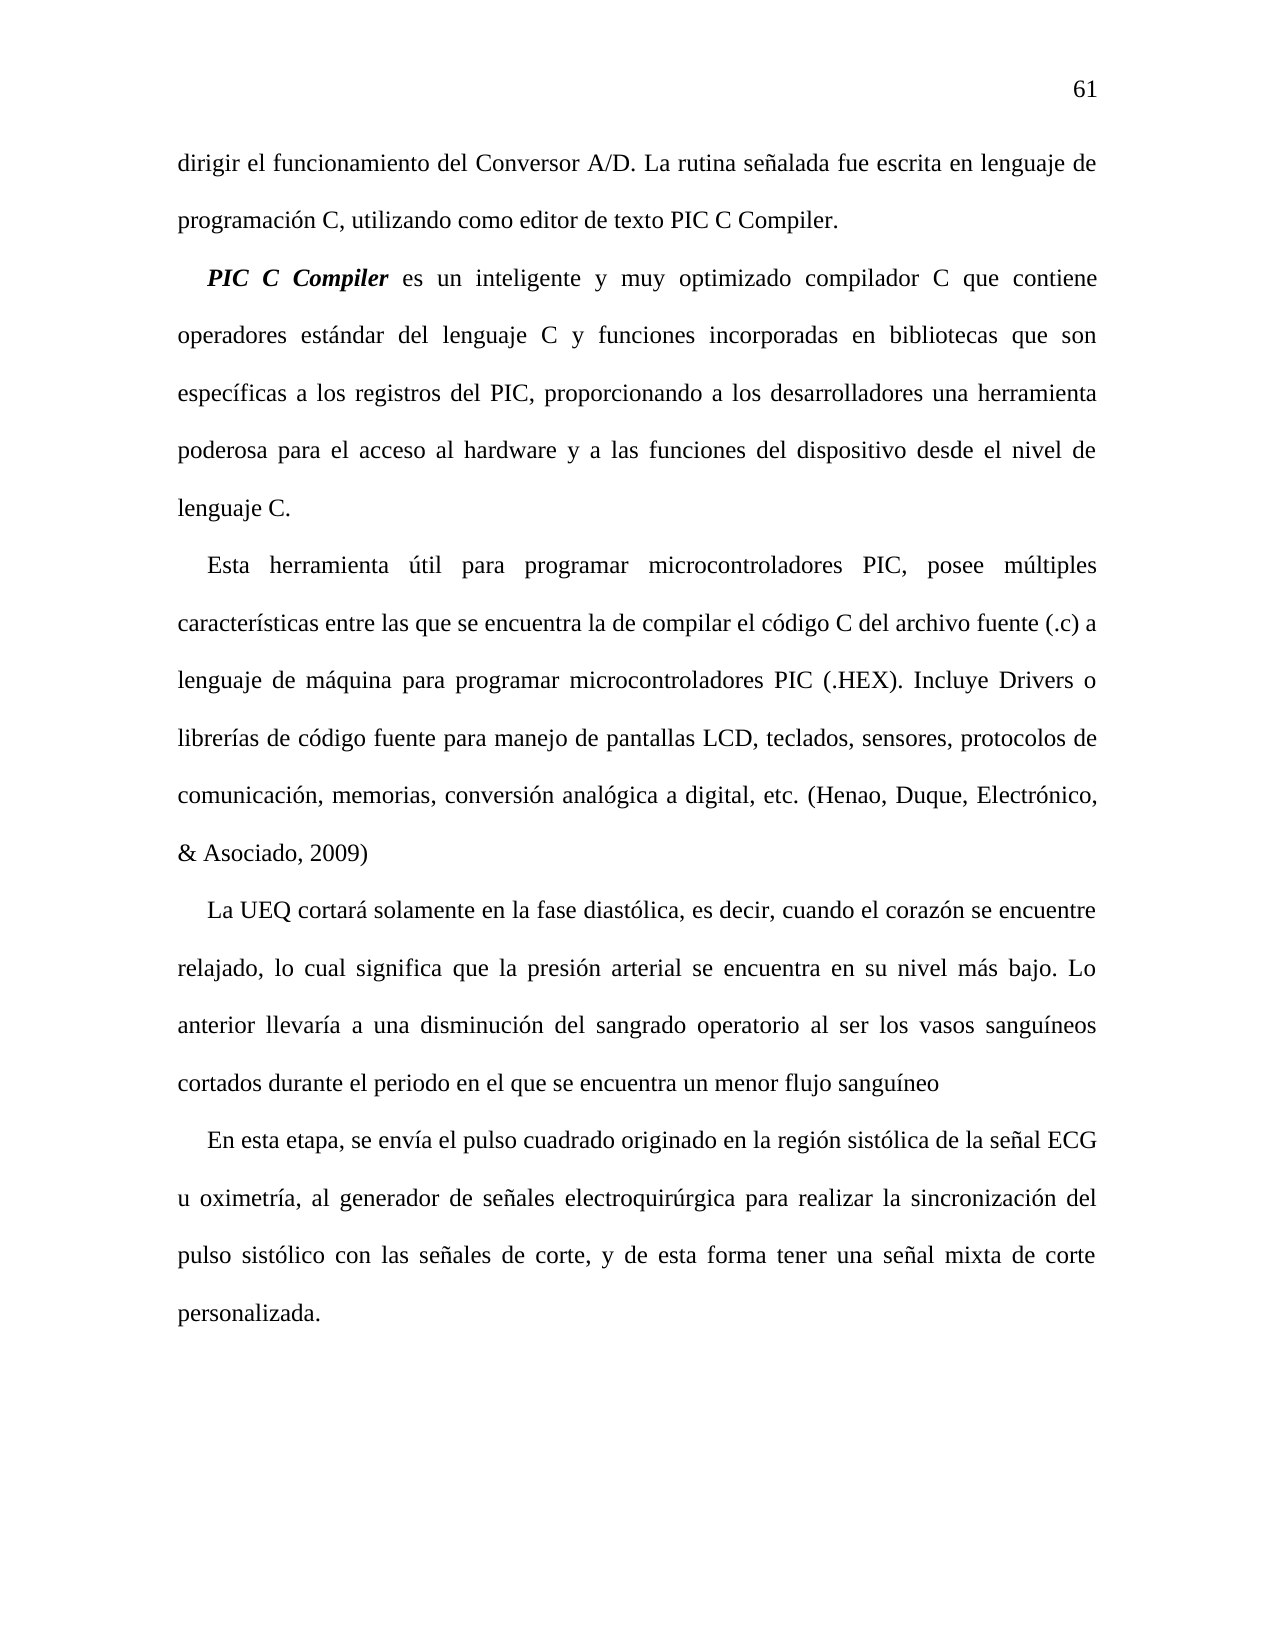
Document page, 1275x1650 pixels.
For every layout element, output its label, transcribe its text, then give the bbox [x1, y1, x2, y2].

text Esta herramienta útil para programar microcontroladores PIC, posee múltiples características entre las que se encuentra la de compilar el código C del archivo fuente (.c) a lenguaje de máquina para programar microcontroladores PIC (.HEX). Incluye Drivers o librerías de código fuente para manejo de pantallas LCD, teclados, sensores, protocolos de comunicación, memorias, conversión analógica a digital, etc. (Henao, Duque, Electrónico, & Asociado, 2009) [177, 550, 1098, 866]
text La UEQ cortará solamente en la fase diastólica, es decir, cuando el corazón se encuentre relajado, lo cual significa que la presión arterial se encuentra en su nivel más bajo. Lo anterior llevaría a una disminución del sangrado operatorio al ser los vasos sanguíneos cortados durante el periodo en el que se encuentra un menor flujo sanguíneo [177, 895, 1098, 1096]
text PIC C Compiler es un inteligente y muy optimizado compilador C que contiene operadores estándar del lenguaje C y funciones incorporadas en bibliotecas que son específicas a los registros del PIC, proporcionando a los desarrolladores una herramienta poderosa para el acceso al hardware y a las funciones del dispositivo desde el nivel de lenguaje C. [177, 263, 1098, 521]
text En esta etapa, se envía el pulso cuadrado originado en la región sistólica de la señal ECG u oximetría, al generador de señales electroquirúrgica para realizar la sincronización del pulso sistólico con las señales de corte, y de esta forma tener una señal mixta de corte personalizada. [177, 1125, 1098, 1326]
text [177, 148, 1098, 234]
